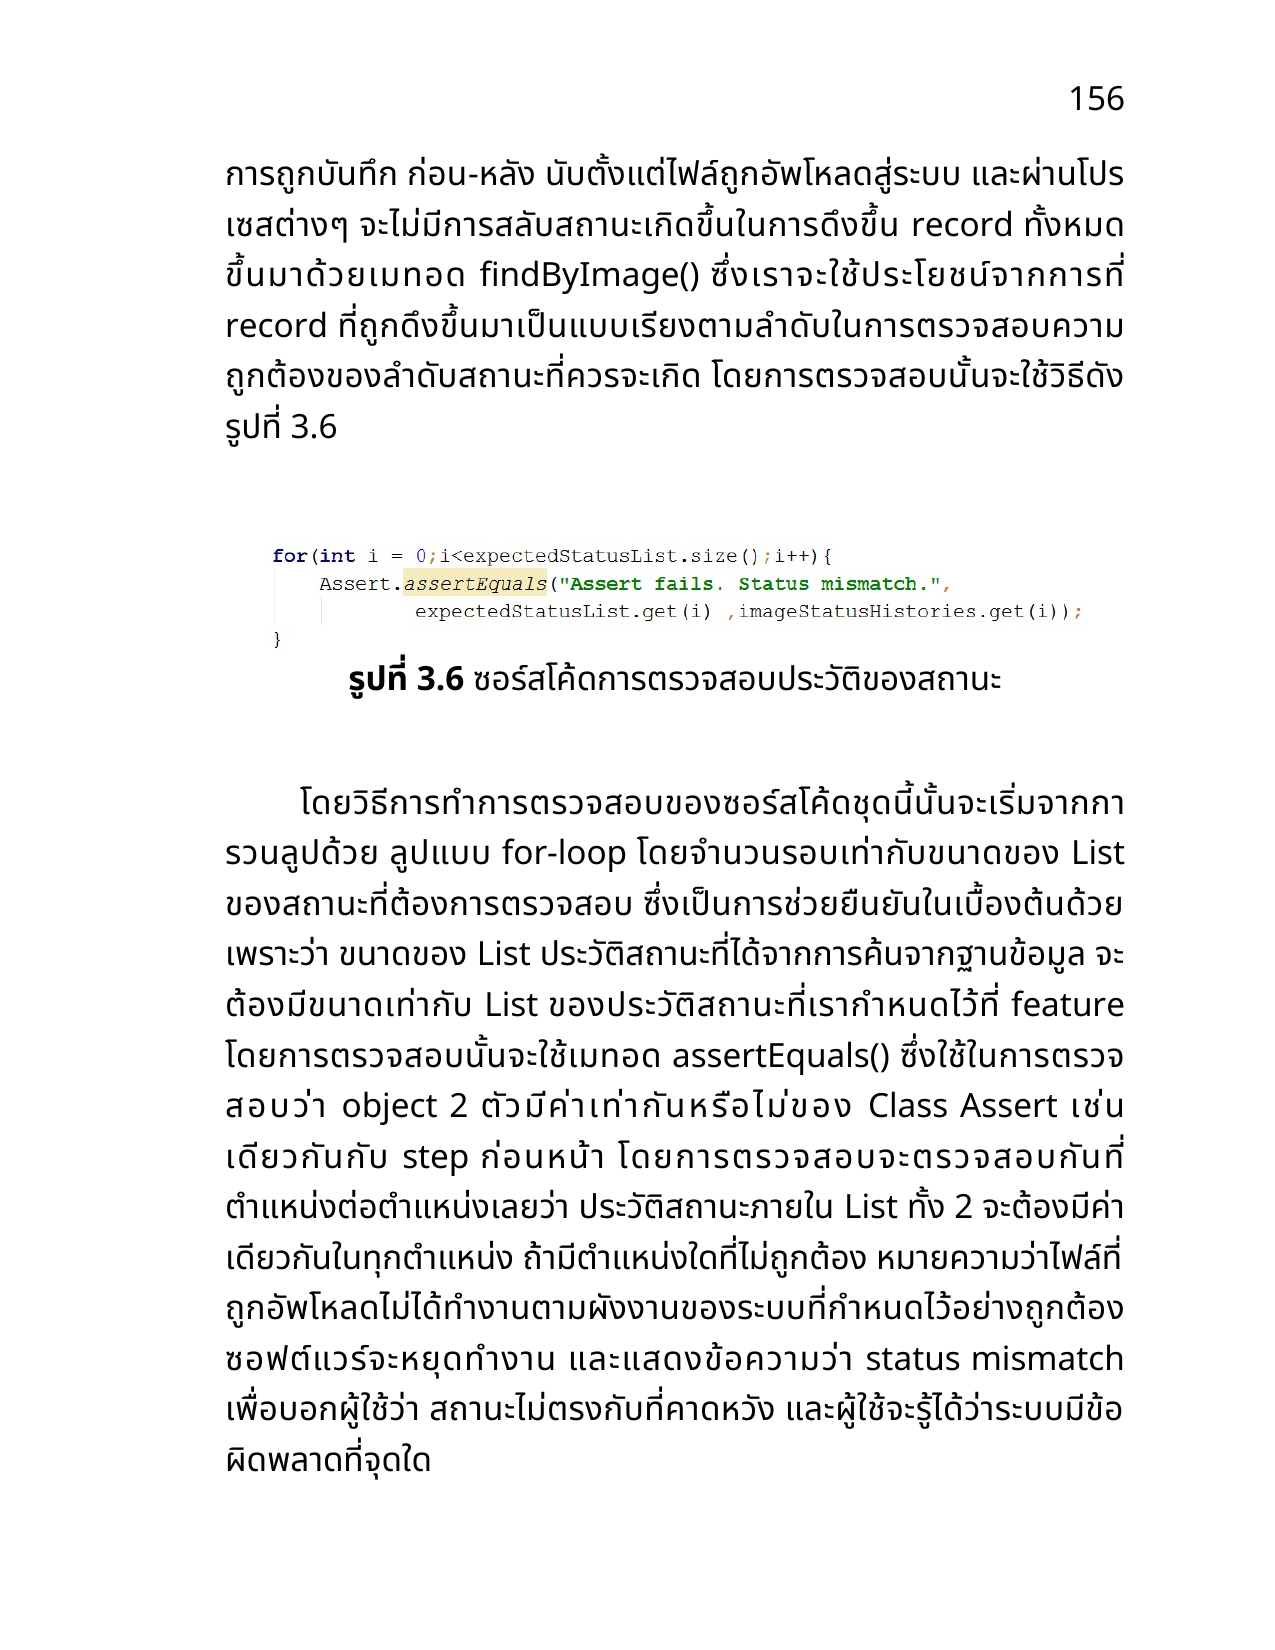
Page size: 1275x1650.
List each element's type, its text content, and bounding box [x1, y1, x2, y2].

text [225, 150, 1125, 453]
picture [263, 540, 1087, 655]
text ซอร์สโค้ดการตรวจสอบประวัติของสถานะ [225, 654, 1125, 705]
text โดยวิธีการทำการตรวจสอบของซอร์สโค้ดชุดนี้นั้นจะเริ่มจากการวนลูปด้วย ลูปแบบ for-loop โดยจำนวนรอบเท่ากับขนาดของ List ของสถานะที่ต้องการตรวจสอบ ซึ่งเป็นการช่วยยืนยันในเบื้องต้นด้วย เพราะว่า ขนาดของ List ประวัติสถานะที่ได้จากการค้นจากฐานข้อมูล จะต้องมีขนาดเท่ากับ List ของประวัติสถานะที่เรากำหนดไว้ที่ feature โดยการตรวจสอบนั้นจะใช้เมทอด assertEquals() ซึ่งใช้ในการตรวจสอบว่า object 2 ตัวมีค่าเท่ากันหรือไม่ของ Class Assert เช่นเดียวกันกับ step ก่อนหน้า โดยการตรวจสอบจะตรวจสอบกันที่ตำแหน่งต่อตำแหน่งเลยว่า ประวัติสถานะภายใน List ทั้ง 2 จะต้องมีค่าเดียวกันในทุกตำแหน่ง ถ้ามีตำแหน่งใดที่ไม่ถูกต้อง หมายความว่าไฟล์ที่ถูกอัพโหลดไม่ได้ทำงานตามผังงานของระบบที่กำหนดไว้อย่างถูกต้อง ซอฟต์แวร์จะหยุดทำงาน และแสดงข้อความว่า status mismatch เพื่อบอกผู้ใช้ว่า สถานะไม่ตรงกับที่คาดหวัง และผู้ใช้จะรู้ได้ว่าระบบมีข้อผิดพลาดที่จุดใด [225, 779, 1125, 1486]
